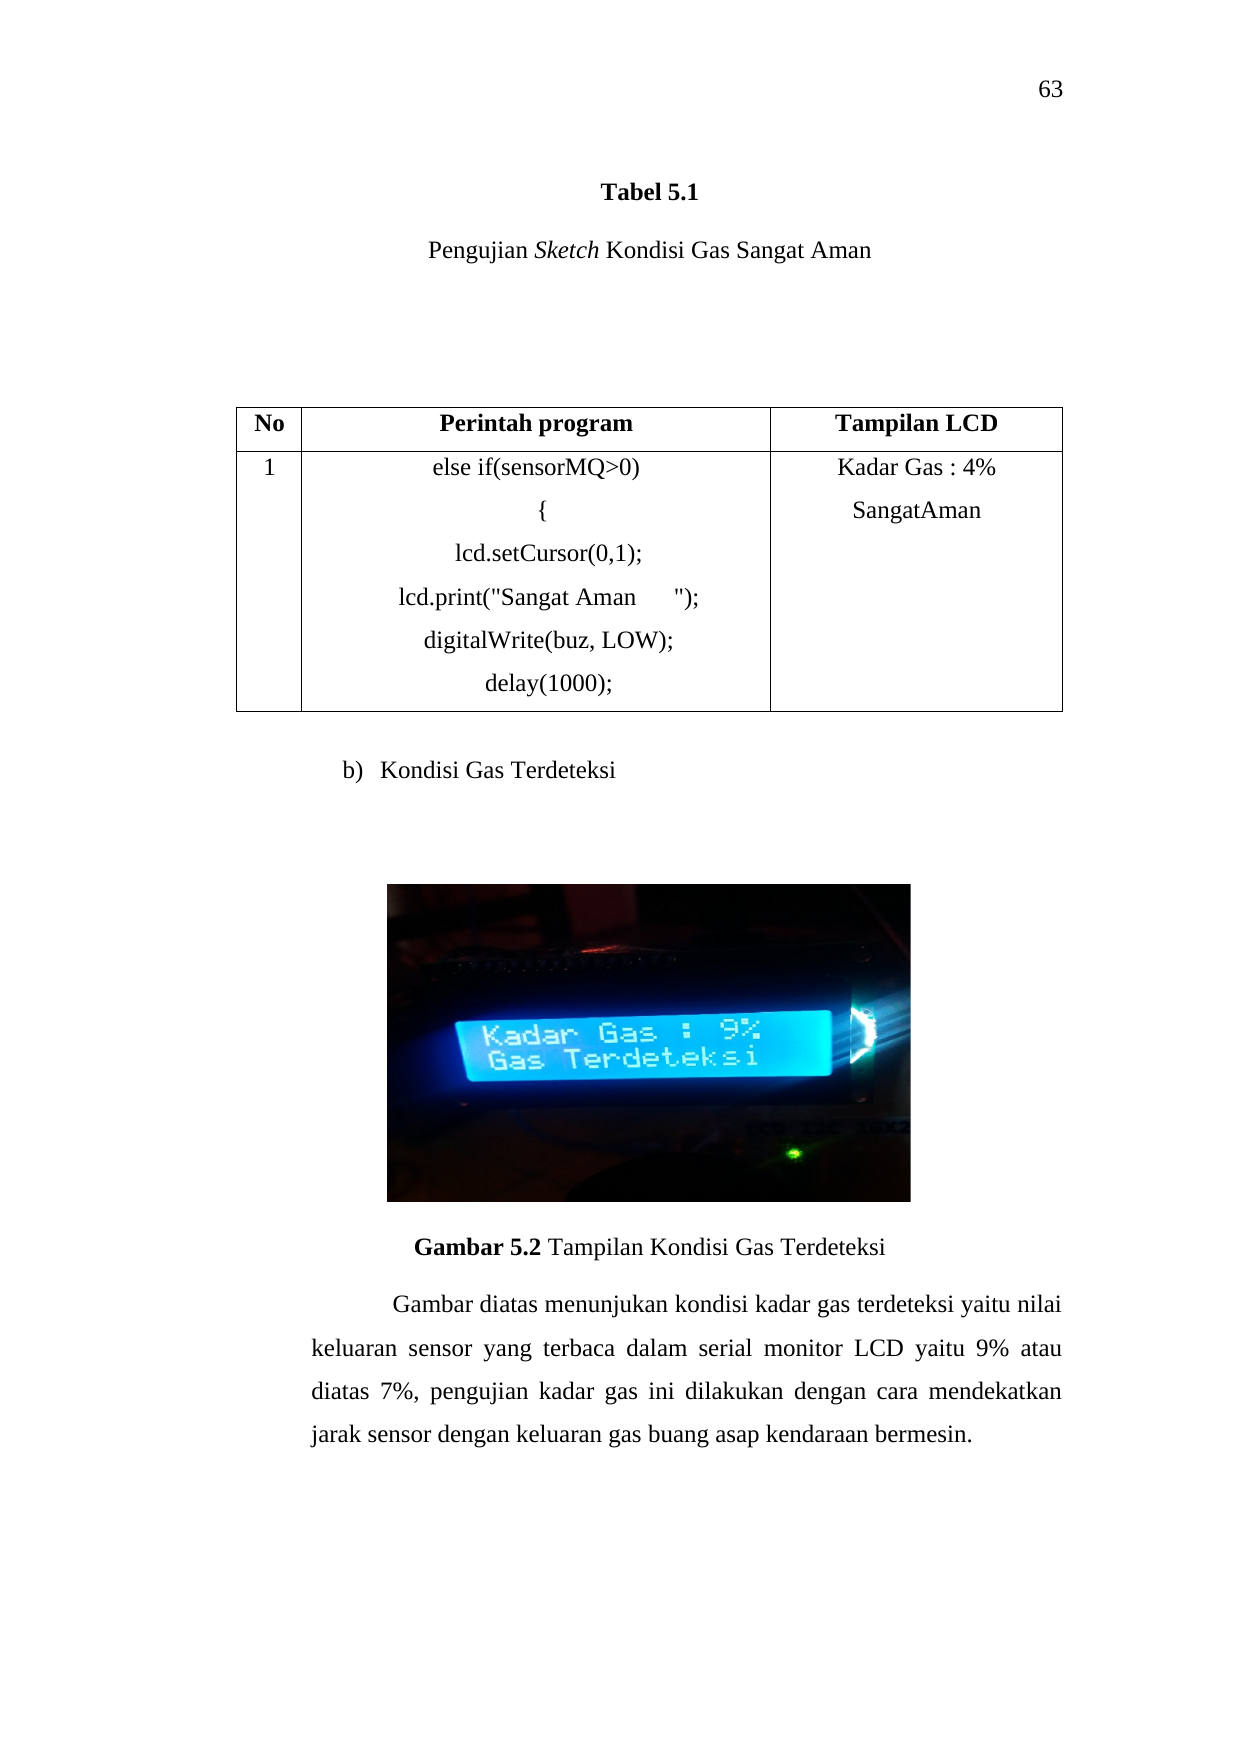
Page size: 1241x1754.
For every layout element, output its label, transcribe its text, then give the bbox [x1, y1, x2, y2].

table_cell Kadar Gas : 4% SangatAman [771, 452, 1062, 711]
table_header Tampilan LCD [771, 408, 1062, 451]
list Kondisi Gas Terdeteksi [342, 755, 1063, 784]
table_cell 1 [237, 452, 301, 711]
text Tabel 5.1 [236, 177, 1063, 206]
picture [387, 884, 911, 1202]
table_header No [237, 408, 301, 451]
table_cell else if(sensorMQ>0) { lcd.setCursor(0,1); lcd.print("Sangat Aman "); digitalWrite(buz, LOW); delay(1000); [302, 452, 770, 711]
text Pengujian Sketch Kondisi Gas Sangat Aman [236, 235, 1063, 263]
table_header Perintah program [302, 408, 770, 451]
text Gambar 5.2 Tampilan Kondisi Gas Terdeteksi [236, 1232, 1063, 1261]
text Gambar diatas menunjukan kondisi kadar gas terdeteksi yaitu nilai keluaran sensor yang terbaca dalam serial monitor LCD yaitu 9% atau diatas 7%, pengujian kadar gas ini dilakukan dengan cara mendekatkan jarak sensor dengan keluaran gas buang asap kendaraan bermesin. [236, 1289, 1063, 1448]
